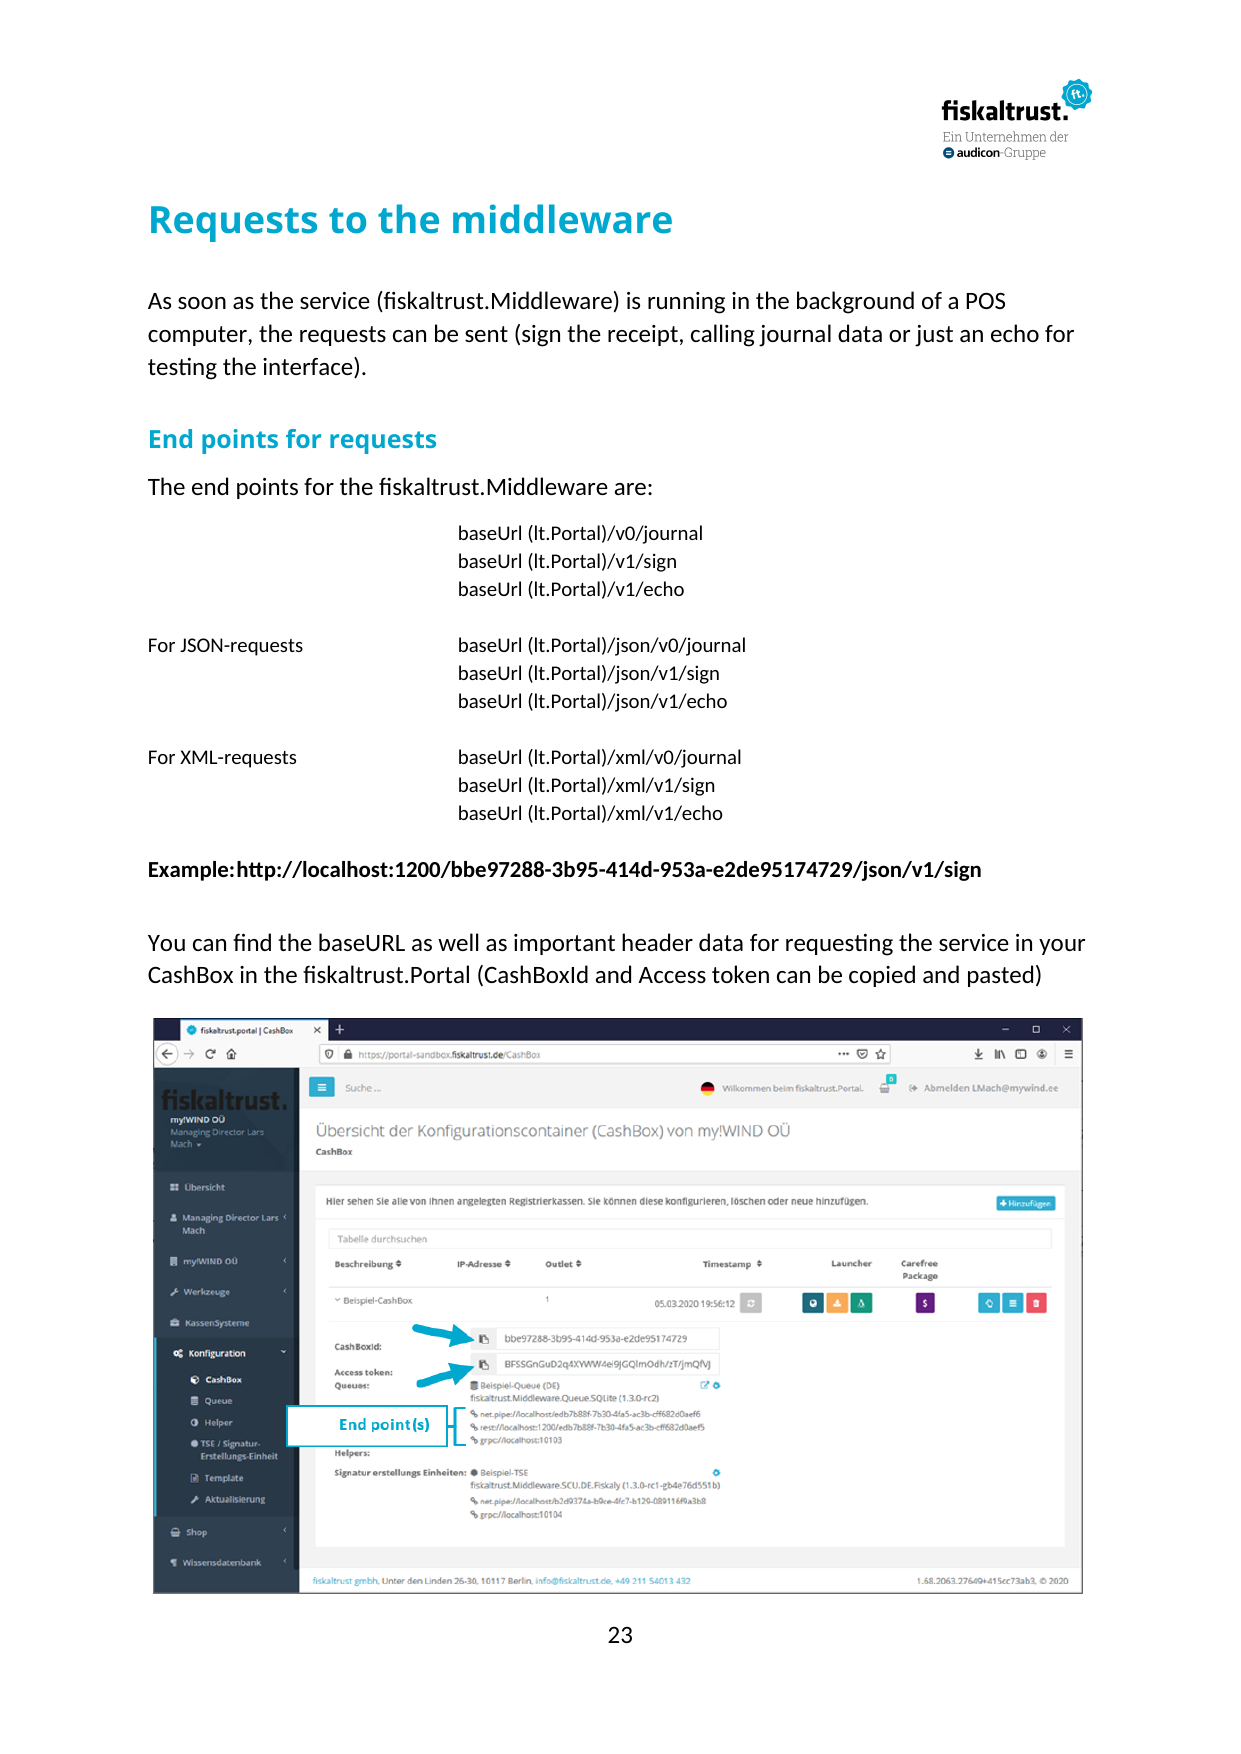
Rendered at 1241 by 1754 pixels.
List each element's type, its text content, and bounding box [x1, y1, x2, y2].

picture [940, 73, 1093, 163]
text You can find the baseURL as well as important header data for requesting the service in your CashBox in the fiskaltrust.Portal (CashBoxId and Access token can be copied and pasted) [148, 927, 1093, 990]
text The end points for the fiskaltrust.Middleware are: [148, 471, 1093, 502]
subtitle Requests to the middleware [148, 193, 1093, 244]
text baseUrl (lt.Portal)/v0/journal baseUrl (lt.Portal)/v1/sign baseUrl (lt.Portal)/v1/echo For JSON-requests baseUrl (lt.Portal)/json/v0/journal baseUrl (lt.Portal)/json/v1/sign baseUrl (lt.Portal)/json/v1/echo For XML-requests baseUrl (lt.Portal)/xml/v0/journal baseUrl (lt.Portal)/xml/v1/sign baseUrl (lt.Portal)/xml/v1/echo [148, 521, 1093, 825]
subtitle End points for requests [148, 422, 1093, 456]
text As soon as the service (fiskaltrust.Middleware) is running in the background of a POS computer, the requests can be sent (sign the receipt, calling journal data or just an echo for testing the interface). [148, 286, 1093, 382]
picture [147, 1009, 1093, 1598]
text Example: http://localhost:1200/bbe97288-3b95-414d-953a-e2de95174729/json/v1/sign [148, 856, 1093, 884]
